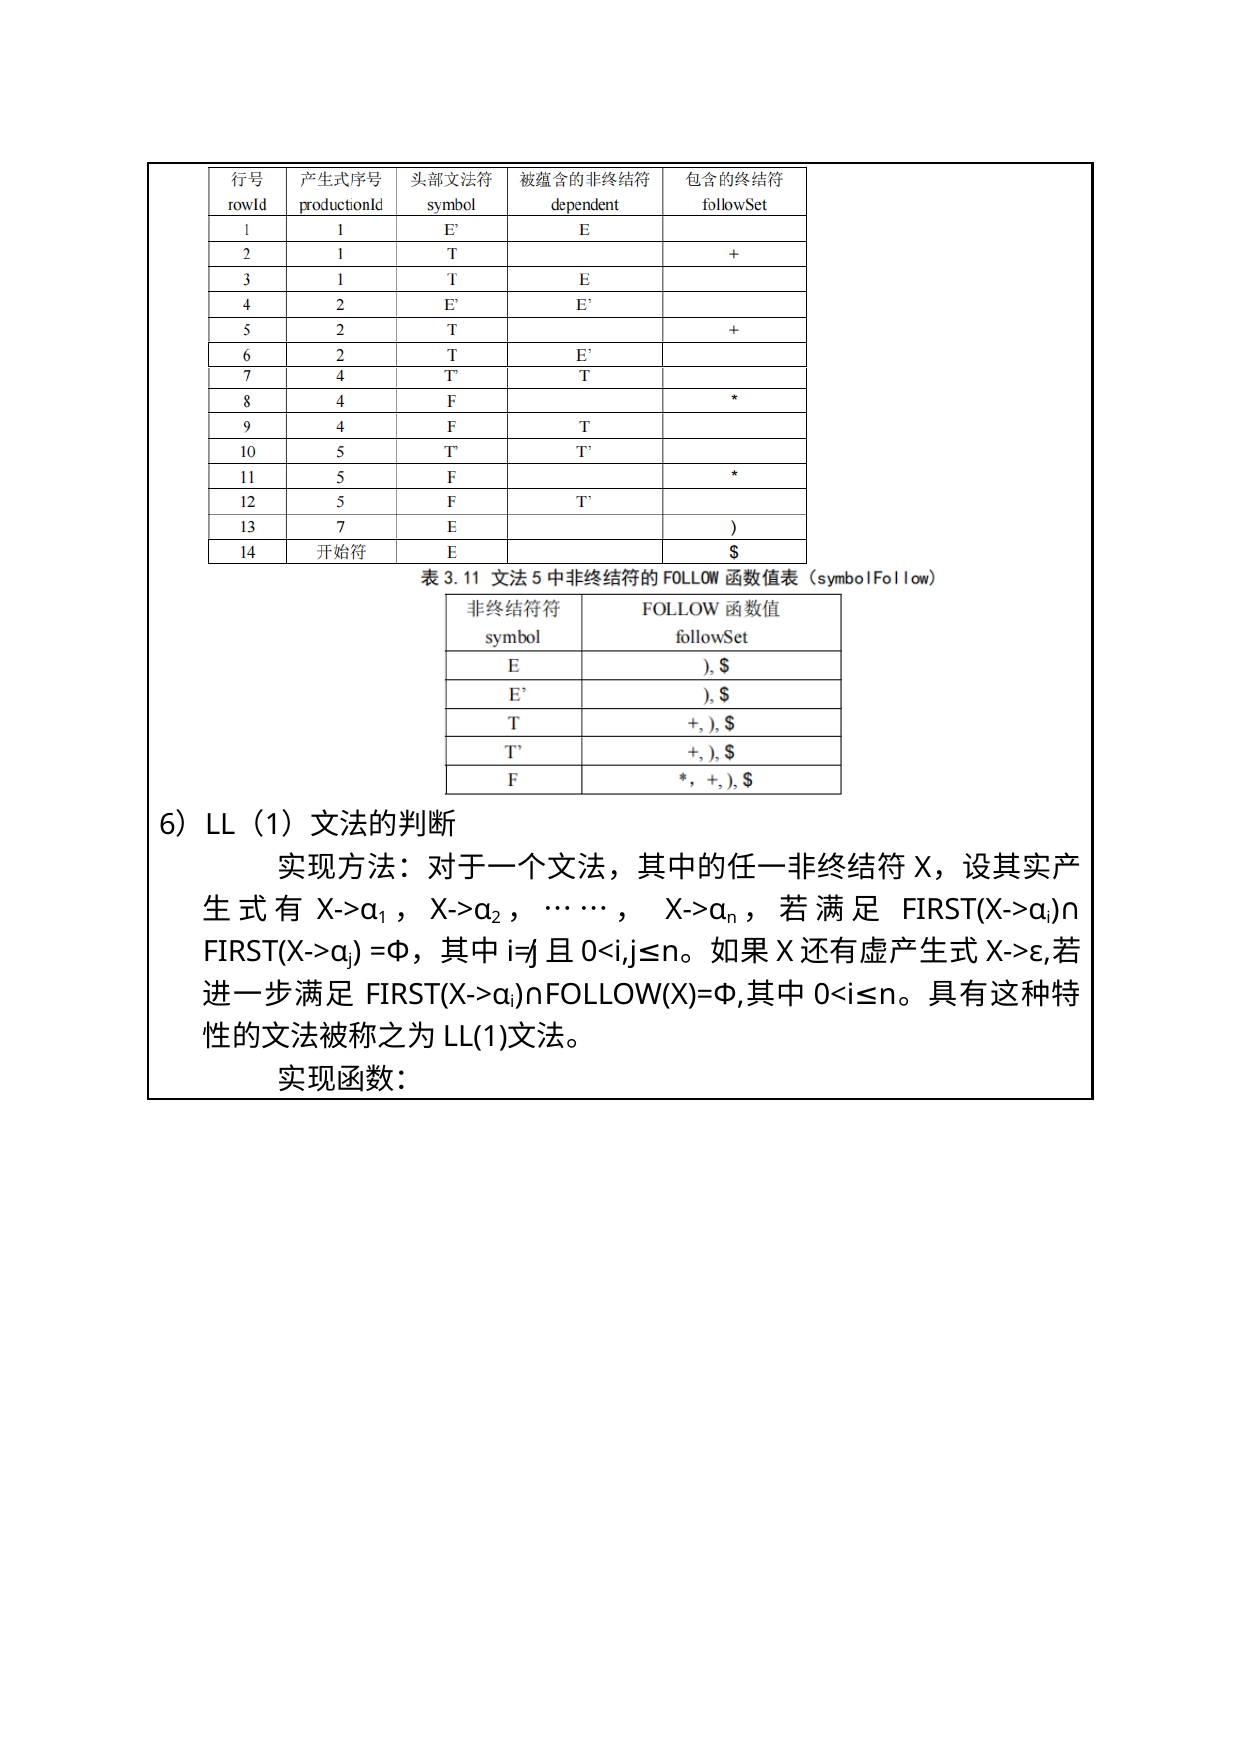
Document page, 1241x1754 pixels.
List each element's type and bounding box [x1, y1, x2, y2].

picture [202, 164, 944, 801]
table_cell [149, 164, 1091, 1097]
